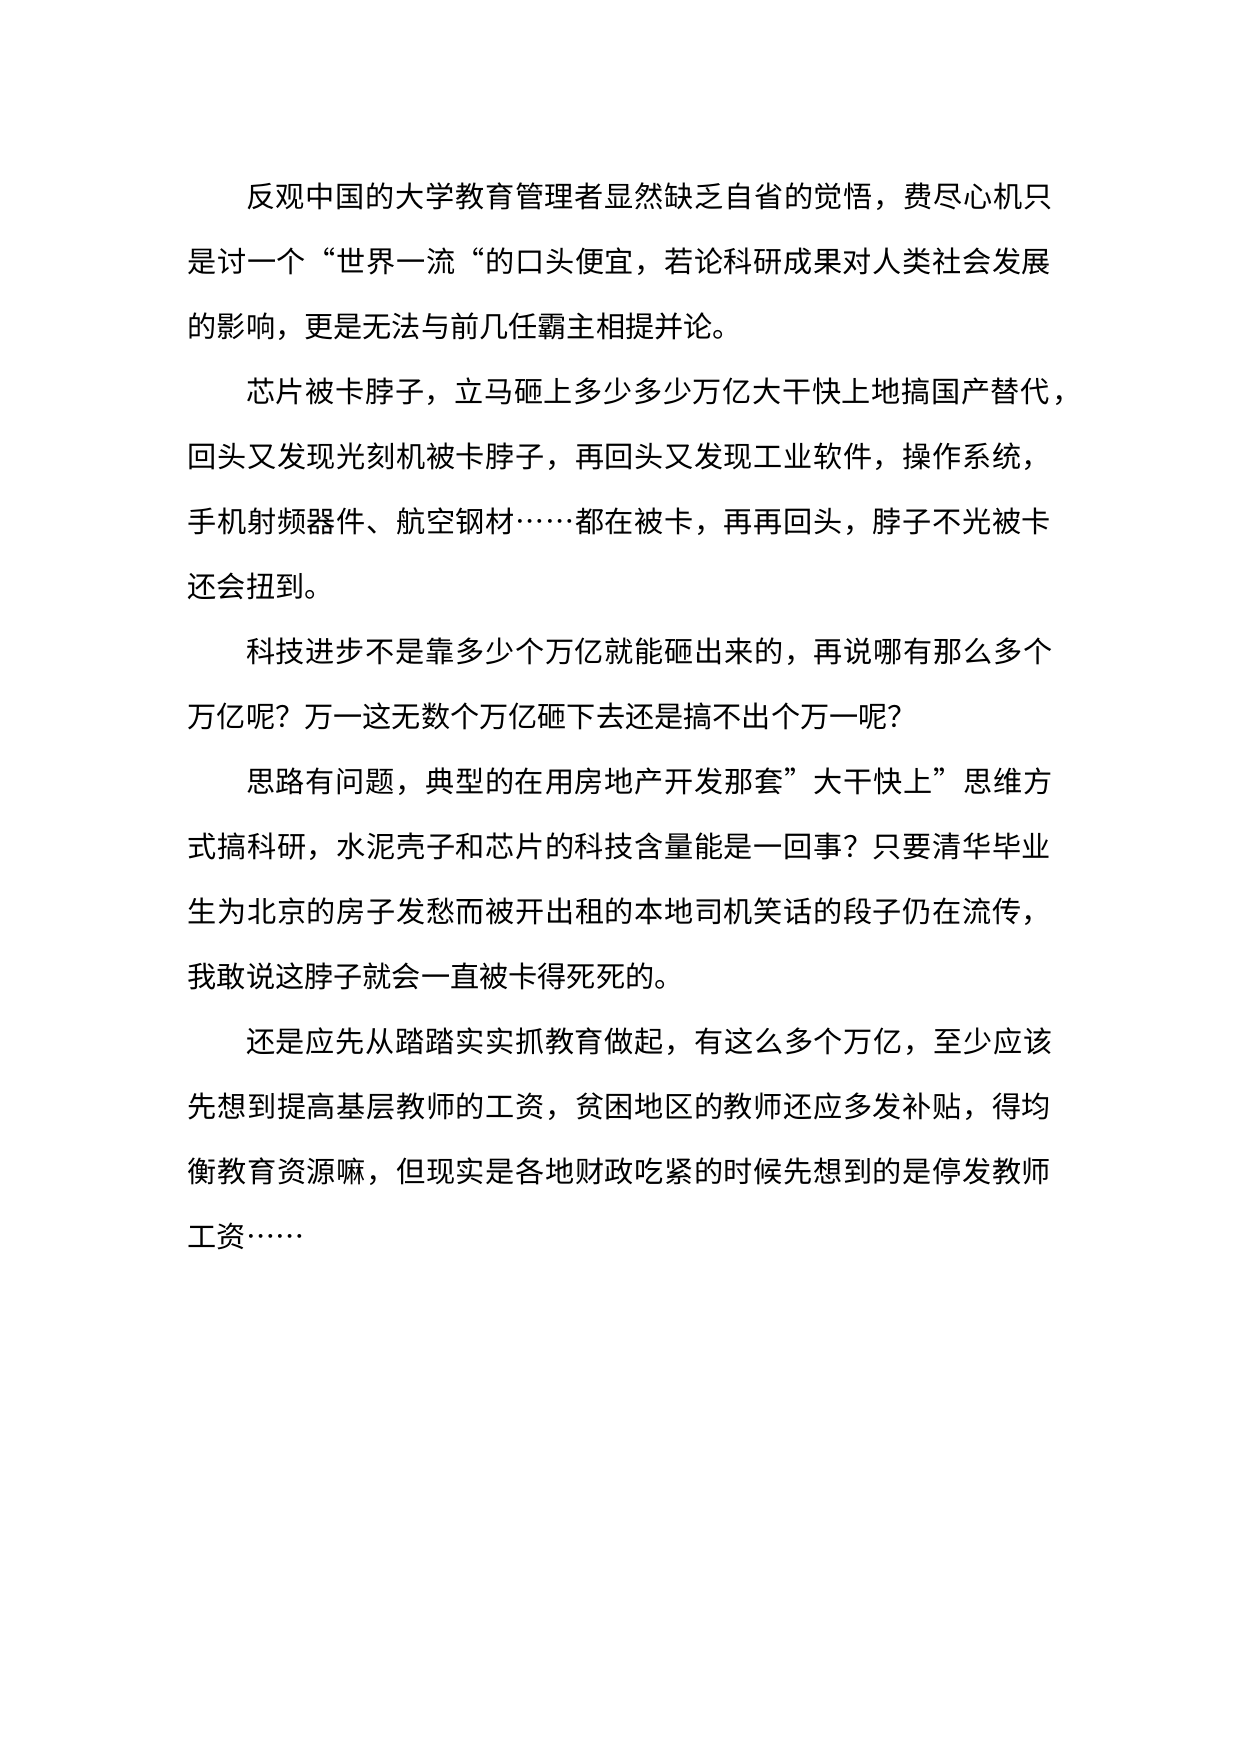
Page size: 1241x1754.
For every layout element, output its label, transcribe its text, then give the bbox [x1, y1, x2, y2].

text 还是应先从踏踏实实抓教育做起，有这么多个万亿，至少应该先想到提高基层教师的工资，贫困地区的教师还应多发补贴，得均衡教育资源嘛，但现实是各地财政吃紧的时候先想到的是停发教师工资…… [187, 1007, 1053, 1267]
text 反观中国的大学教育管理者显然缺乏自省的觉悟，费尽心机只是讨一个“世界一流“的口头便宜，若论科研成果对人类社会发展的影响，更是无法与前几任霸主相提并论。 [187, 162, 1053, 357]
text 芯片被卡脖子，立马砸上多少多少万亿大干快上地搞国产替代，回头又发现光刻机被卡脖子，再回头又发现工业软件，操作系统，手机射频器件、航空钢材……都在被卡，再再回头，脖子不光被卡还会扭到。 [187, 357, 1053, 617]
text 科技进步不是靠多少个万亿就能砸出来的，再说哪有那么多个万亿呢？万一这无数个万亿砸下去还是搞不出个万一呢？ [187, 617, 1053, 747]
text 思路有问题，典型的在用房地产开发那套”大干快上”思维方式搞科研，水泥壳子和芯片的科技含量能是一回事？只要清华毕业生为北京的房子发愁而被开出租的本地司机笑话的段子仍在流传，我敢说这脖子就会一直被卡得死死的。 [187, 747, 1053, 1007]
